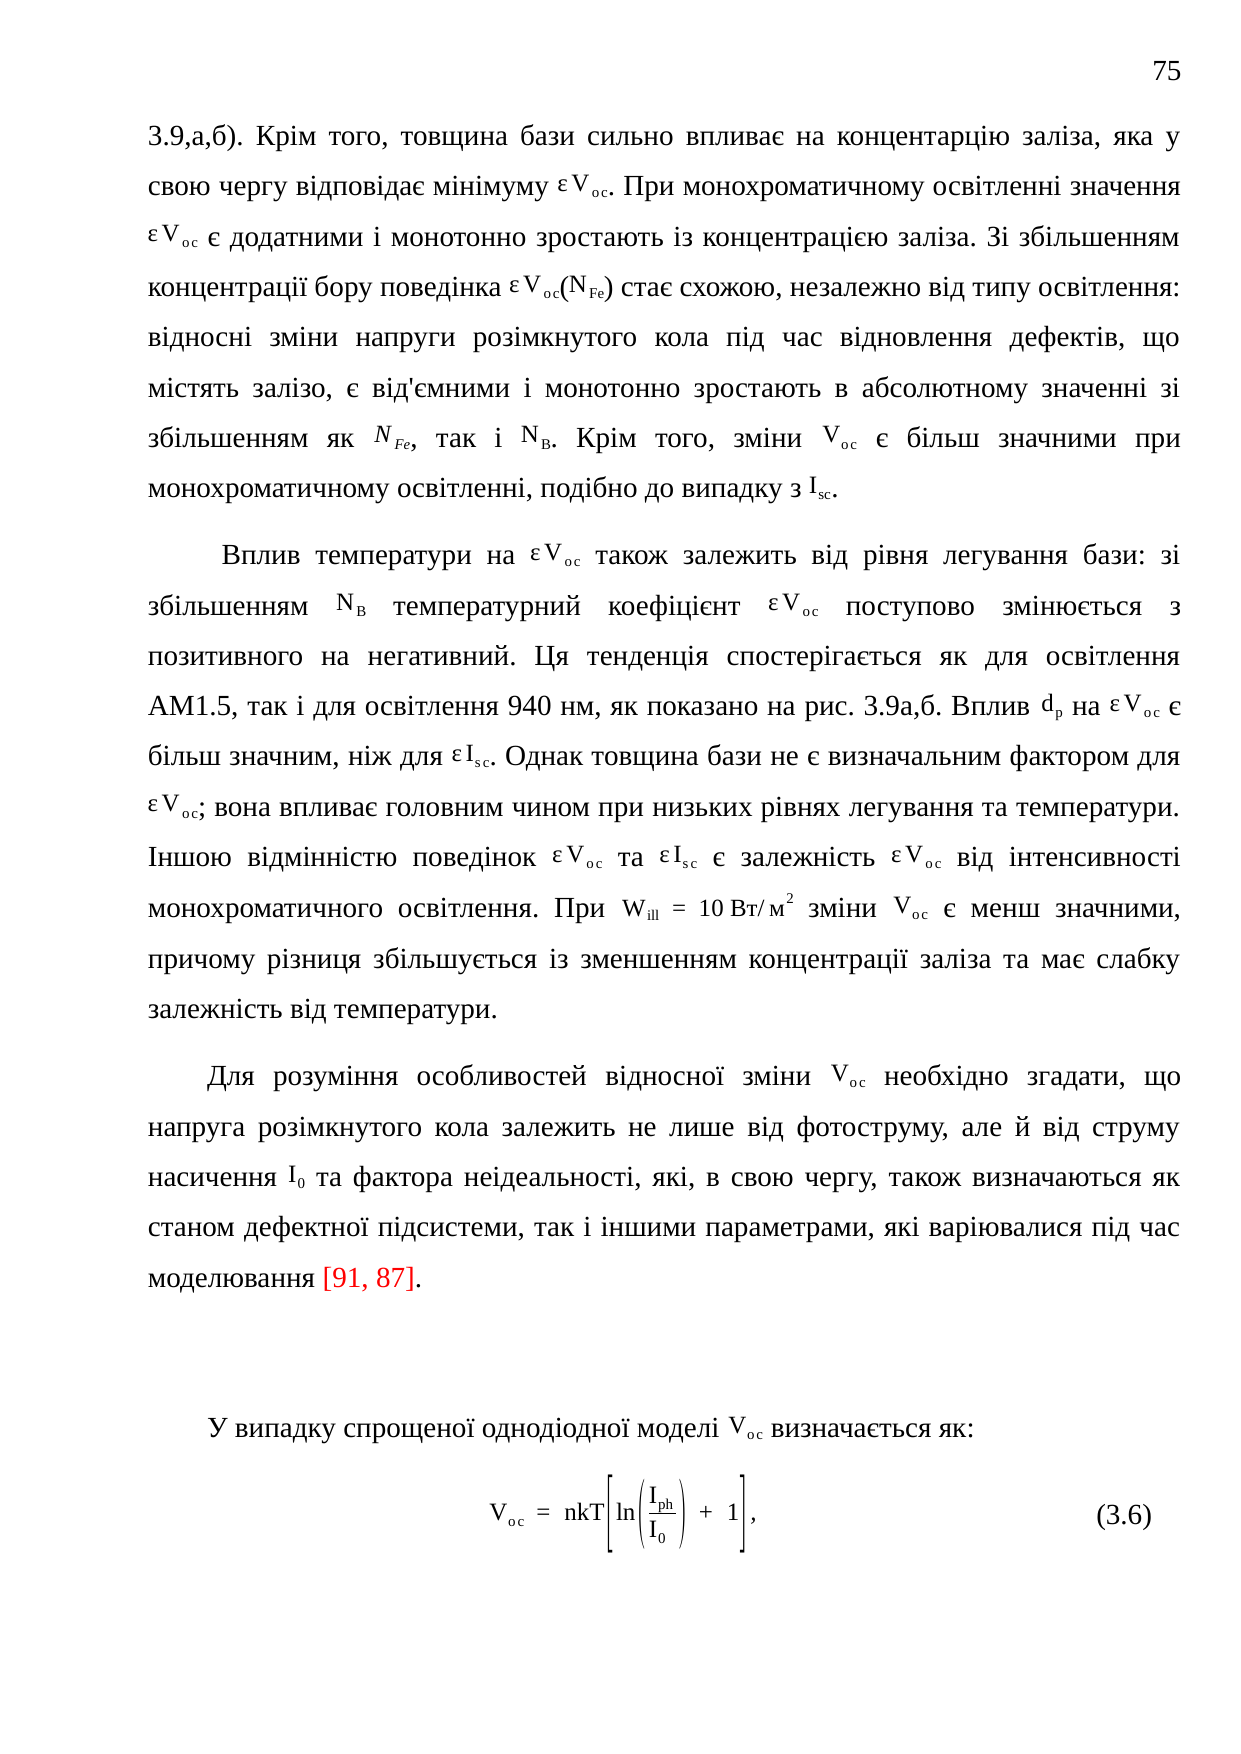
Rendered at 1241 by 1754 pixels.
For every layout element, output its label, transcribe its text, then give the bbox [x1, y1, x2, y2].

text Для розуміння особливостей відносної зміни необхідно згадати, що напруга розімкнутого кола залежить не лише від фотоструму, але й від струму насичення та фактора неідеальності, які, в свою чергу, також визначаються як станом дефектної підсистеми, так і іншими параметрами, які варіювалися під час моделювання [91, 87]. [148, 1058, 1181, 1293]
text Вплив температури на також залежить від рівня легування бази: зі збільшенням температурний коефіцієнт поступово змінюється з позитивного на негативний. Ця тенденція спостерігається як для освітлення AM1.5, так і для освітлення 940 нм, як показано на рис. 3.9a,б. Вплив на є більш значним, ніж для . Однак товщина бази не є визначальним фактором для ; вона впливає головним чином при низьких рівнях легування та температури. Іншою відмінністю поведінок та є залежність від інтенсивності монохроматичного освітлення. При зміни є менш значними, причому різниця збільшується із зменшенням концентрації заліза та має слабку залежність від температури. [148, 537, 1181, 1025]
table_header (3.6) [1078, 1461, 1163, 1583]
table_header [166, 1461, 1078, 1583]
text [148, 118, 1181, 504]
text У випадку спрощеної однодіодної моделі визначається як: [148, 1411, 1181, 1444]
